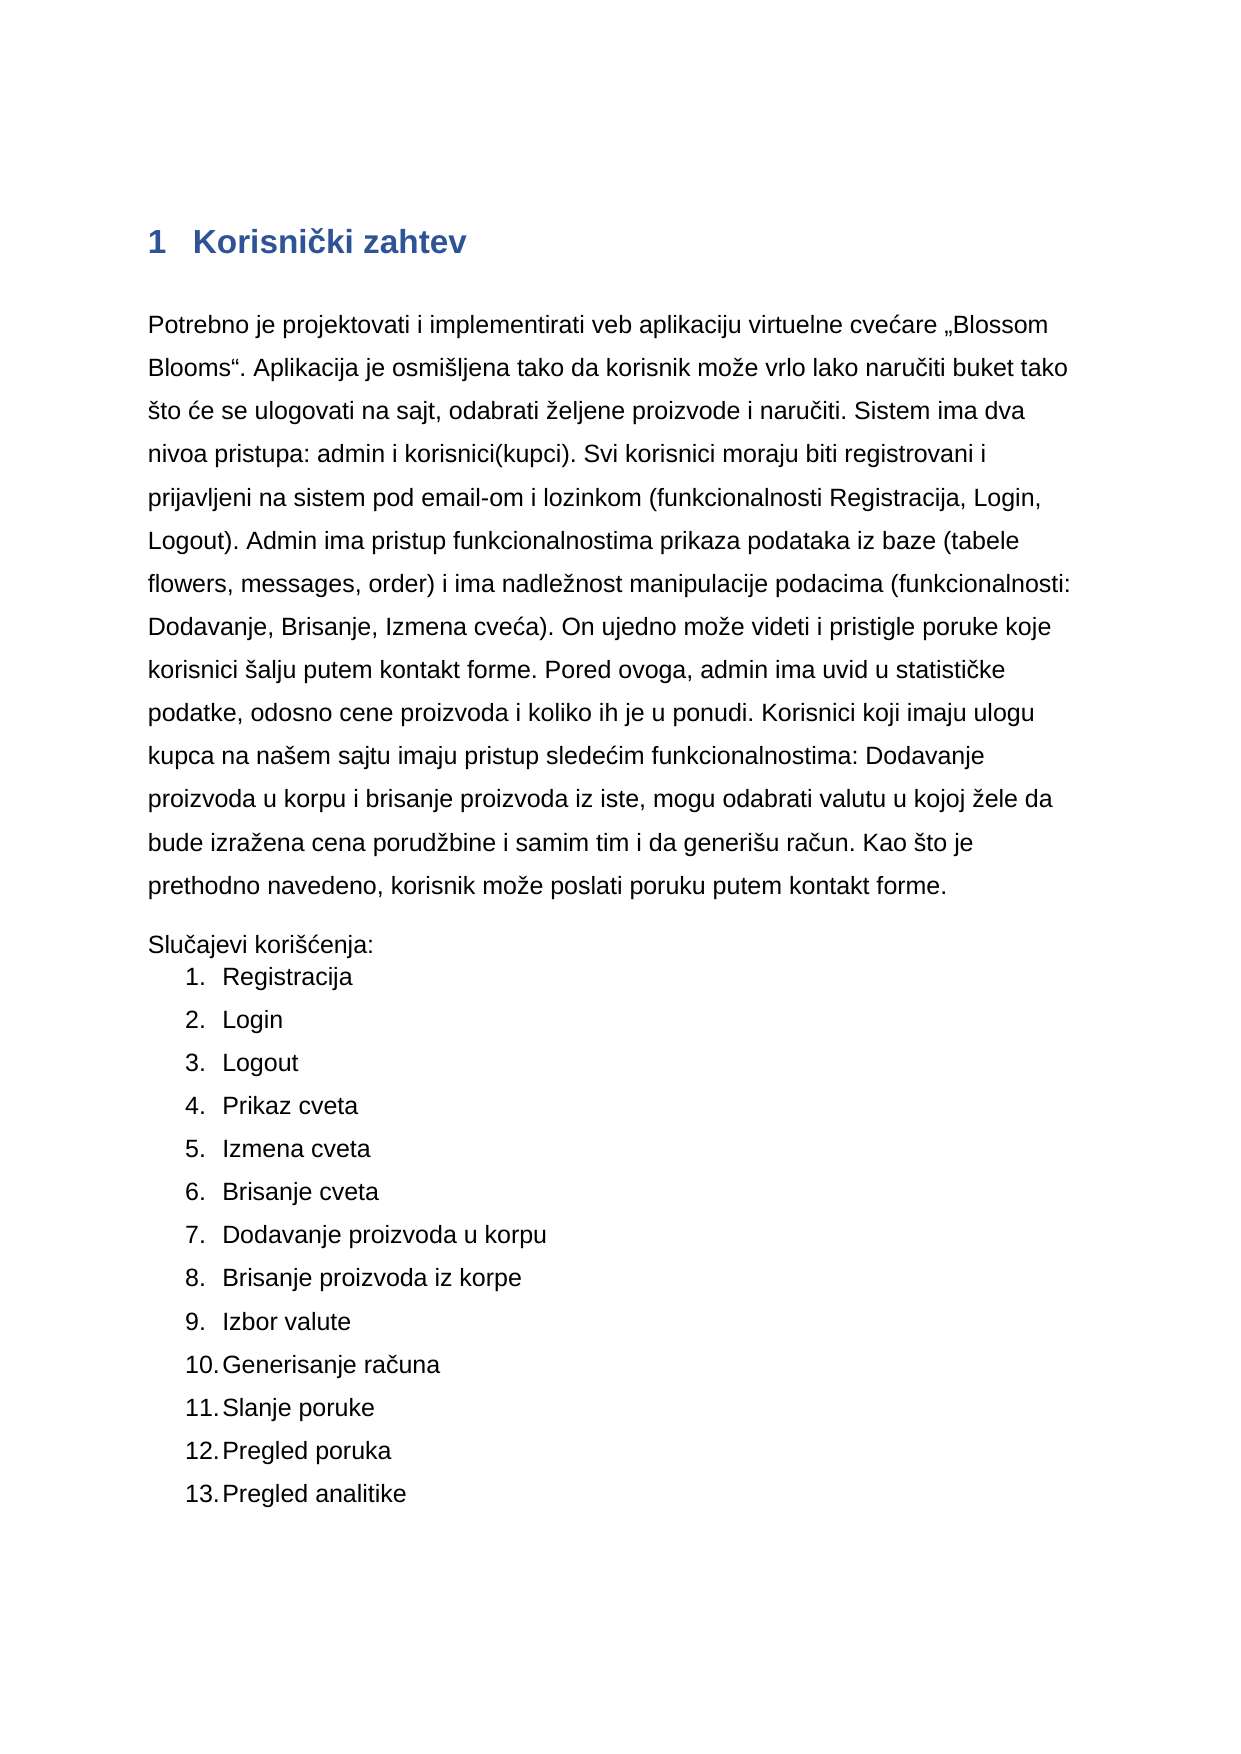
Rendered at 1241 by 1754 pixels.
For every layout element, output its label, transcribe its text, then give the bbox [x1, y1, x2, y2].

list Brisanje proizvoda iz korpe [185, 1263, 1092, 1292]
text Potrebno je projektovati i implementirati veb aplikaciju virtuelne cvećare „Blossom Blooms“. Aplikacija je osmišljena tako da korisnik može vrlo lako naručiti buket tako što će se ulogovati na sajt, odabrati željene proizvode i naručiti. Sistem ima dva nivoa pristupa: admin i korisnici(kupci). Svi korisnici moraju biti registrovani i prijavljeni na sistem pod email-om i lozinkom (funkcionalnosti Registracija, Login, Logout). Admin ima pristup funkcionalnostima prikaza podataka iz baze (tabele flowers, messages, order) i ima nadležnost manipulacije podacima (funkcionalnosti: Dodavanje, Brisanje, Izmena cveća). On ujedno može videti i pristigle poruke koje korisnici šalju putem kontakt forme. Pored ovoga, admin ima uvid u statističke podatke, odosno cene proizvoda i koliko ih je u ponudi. Korisnici koji imaju ulogu kupca na našem sajtu imaju pristup sledećim funkcionalnostima: Dodavanje proizvoda u korpu i brisanje proizvoda iz iste, mogu odabrati valutu u kojoj žele da bude izražena cena porudžbine i samim tim i da generišu račun. Kao što je prethodno navedeno, korisnik može poslati poruku putem kontakt forme. [148, 310, 1092, 899]
list Pregled poruka [185, 1436, 1092, 1464]
list Brisanje cveta [185, 1177, 1092, 1206]
list Prikaz cveta [185, 1091, 1092, 1119]
text Slučajevi korišćenja: [148, 930, 1092, 959]
list Slanje poruke [185, 1393, 1092, 1421]
list Izbor valute [185, 1306, 1092, 1335]
list Pregled analitike [185, 1479, 1092, 1508]
list Dodavanje proizvoda u korpu [185, 1220, 1092, 1249]
list Registracija [185, 961, 1092, 990]
list Logout [185, 1048, 1092, 1076]
list Izmena cveta [185, 1134, 1092, 1163]
list Login [185, 1004, 1092, 1033]
list Generisanje računa [185, 1349, 1092, 1378]
subtitle Korisnički zahtev [148, 222, 1092, 260]
